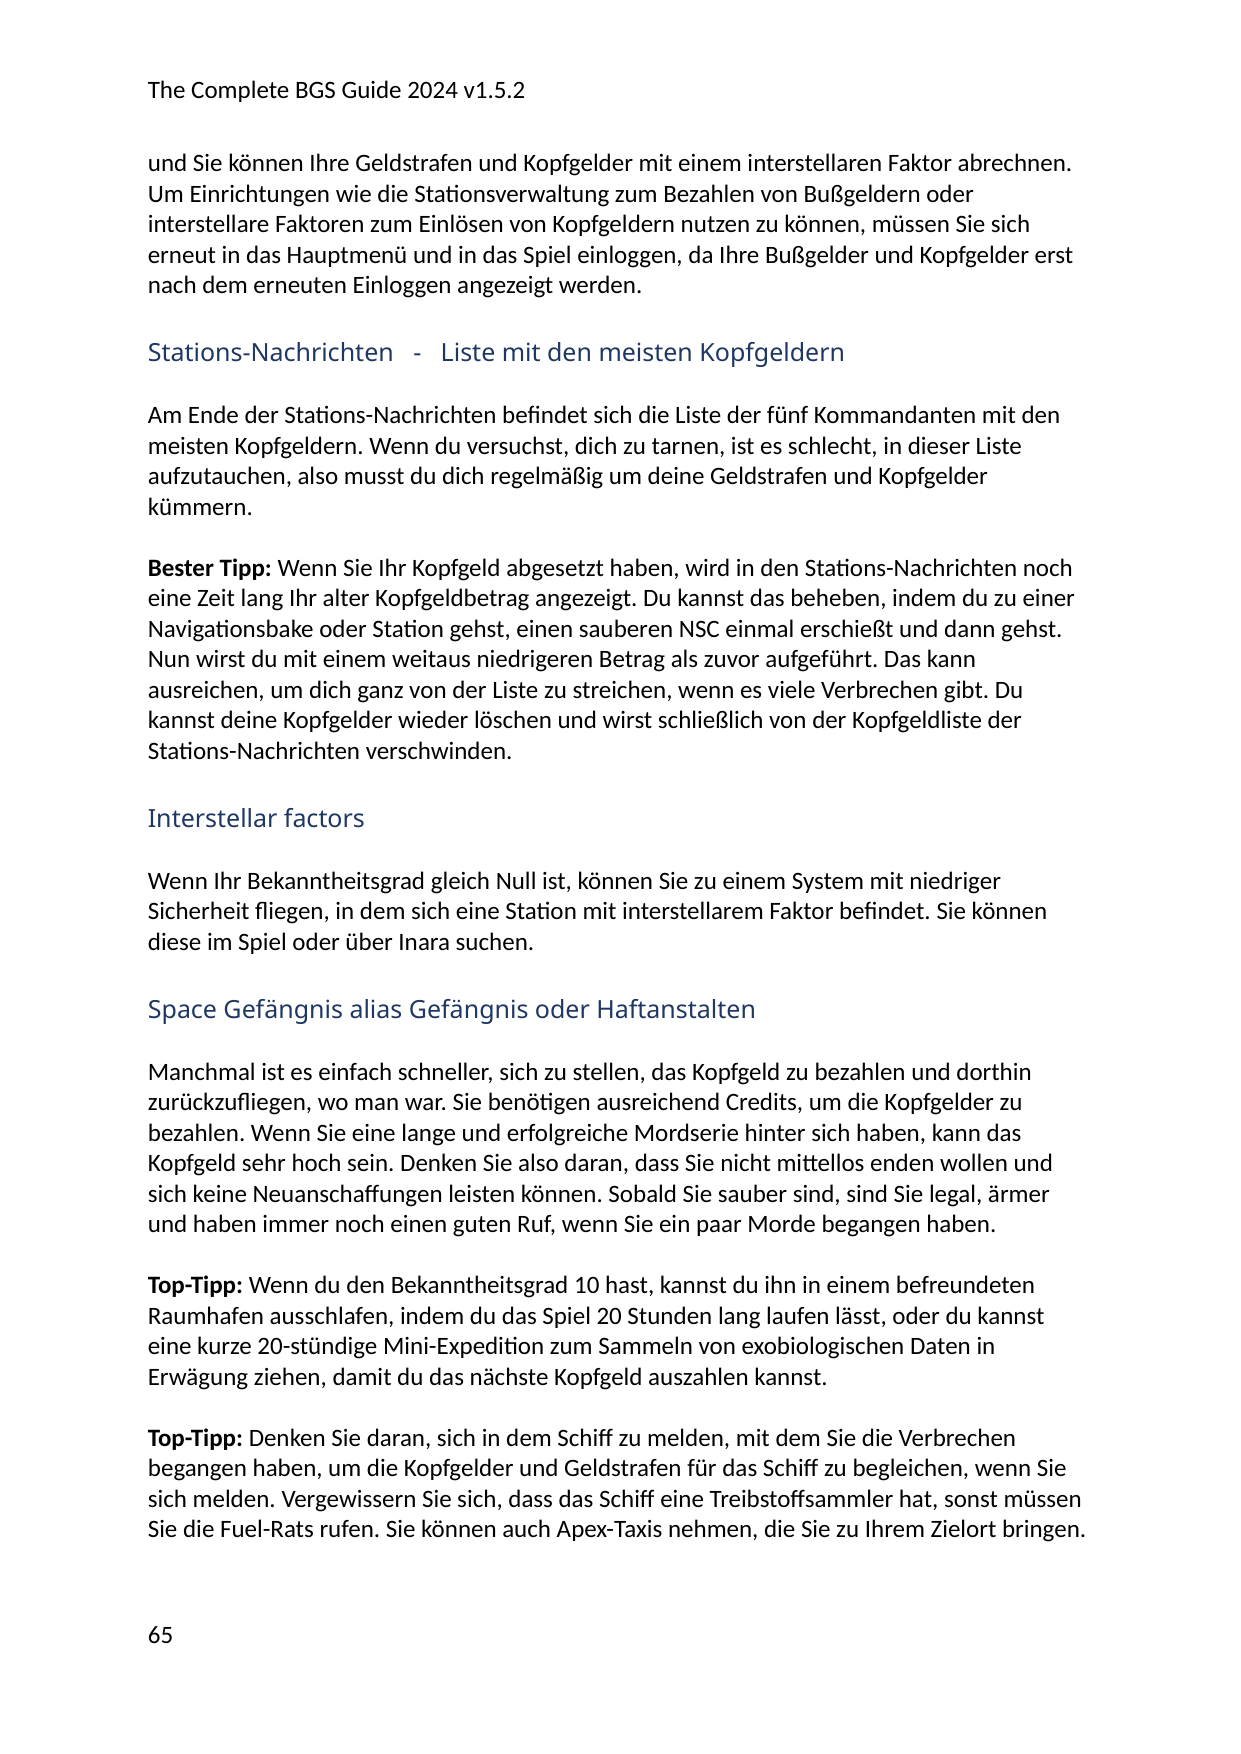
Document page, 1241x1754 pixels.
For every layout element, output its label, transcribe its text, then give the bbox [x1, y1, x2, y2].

text Manchmal ist es einfach schneller, sich zu stellen, das Kopfgeld zu bezahlen und dorthin zurückzufliegen, wo man war. Sie benötigen ausreichend Credits, um die Kopfgelder zu bezahlen. Wenn Sie eine lange und erfolgreiche Mordserie hinter sich haben, kann das Kopfgeld sehr hoch sein. Denken Sie also daran, dass Sie nicht mittellos enden wollen und sich keine Neuanschaffungen leisten können. Sobald Sie sauber sind, sind Sie legal, ärmer und haben immer noch einen guten Ruf, wenn Sie ein paar Morde begangen haben. [148, 1056, 1093, 1239]
subtitle Space Gefängnis alias Gefängnis oder Haftanstalten [148, 991, 1093, 1025]
subtitle Stations-Nachrichten - Liste mit den meisten Kopfgeldern [148, 335, 1093, 369]
subtitle Interstellar factors [148, 800, 1093, 834]
text Bester Tipp: Wenn Sie Ihr Kopfgeld abgesetzt haben, wird in den Stations-Nachrichten noch eine Zeit lang Ihr alter Kopfgeldbetrag angezeigt. Du kannst das beheben, indem du zu einer Navigationsbake oder Station gehst, einen sauberen NSC einmal erschießt und dann gehst. Nun wirst du mit einem weitaus niedrigeren Betrag als zuvor aufgeführt. Das kann ausreichen, um dich ganz von der Liste zu streichen, wenn es viele Verbrechen gibt. Du kannst deine Kopfgelder wieder löschen und wirst schließlich von der Kopfgeldliste der Stations-Nachrichten verschwinden. [148, 552, 1093, 766]
text Top-Tipp: Wenn du den Bekanntheitsgrad 10 hast, kannst du ihn in einem befreundeten Raumhafen ausschlafen, indem du das Spiel 20 Stunden lang laufen lässt, oder du kannst eine kurze 20-stündige Mini-Expedition zum Sammeln von exobiologischen Daten in Erwägung ziehen, damit du das nächste Kopfgeld auszahlen kannst. [148, 1269, 1093, 1392]
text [148, 148, 1093, 300]
text Top-Tipp: Denken Sie daran, sich in dem Schiff zu melden, mit dem Sie die Verbrechen begangen haben, um die Kopfgelder und Geldstrafen für das Schiff zu begleichen, wenn Sie sich melden. Vergewissern Sie sich, dass das Schiff eine Treibstoffsammler hat, sonst müssen Sie die Fuel-Rats rufen. Sie können auch Apex-Taxis nehmen, die Sie zu Ihrem Zielort bringen. [148, 1422, 1093, 1544]
text Wenn Ihr Bekanntheitsgrad gleich Null ist, können Sie zu einem System mit niedriger Sicherheit fliegen, in dem sich eine Station mit interstellarem Faktor befindet. Sie können diese im Spiel oder über Inara suchen. [148, 865, 1093, 957]
text Am Ende der Stations-Nachrichten befindet sich die Liste der fünf Kommandanten mit den meisten Kopfgeldern. Wenn du versuchst, dich zu tarnen, ist es schlecht, in dieser Liste aufzutauchen, also musst du dich regelmäßig um deine Geldstrafen und Kopfgelder kümmern. [148, 399, 1093, 522]
